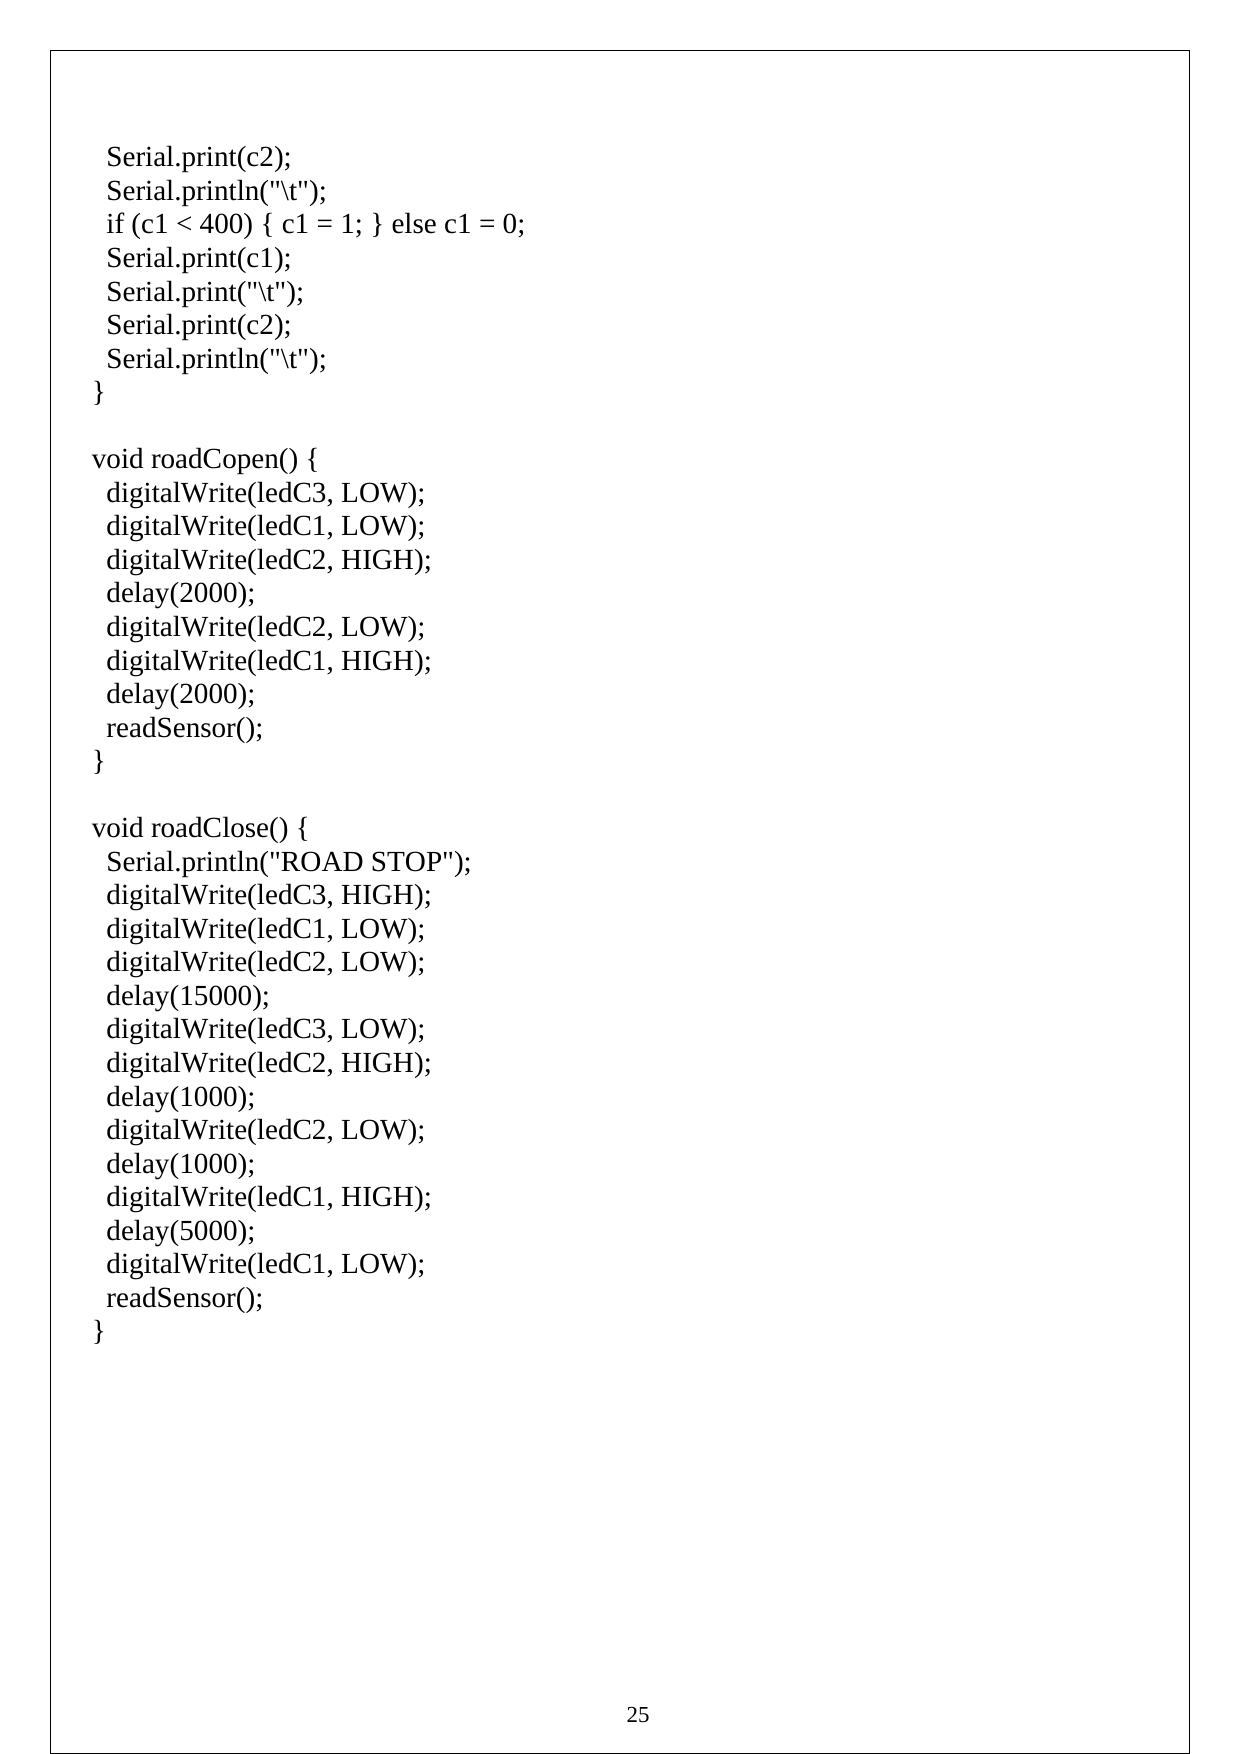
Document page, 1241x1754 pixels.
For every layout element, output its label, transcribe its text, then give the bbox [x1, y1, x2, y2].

text digitalWrite(ledC1, LOW); [92, 508, 1184, 542]
text } [92, 374, 1184, 408]
text digitalWrite(ledC2, HIGH); [92, 542, 1184, 576]
text Serial.print(c2); [92, 307, 1184, 341]
text Serial.print(c1); [92, 240, 1184, 274]
text digitalWrite(ledC1, HIGH); [92, 643, 1184, 676]
text delay(2000); [92, 676, 1184, 710]
text delay(1000); [92, 1146, 1184, 1179]
text delay(1000); [92, 1079, 1184, 1112]
text digitalWrite(ledC3, LOW); [92, 1012, 1184, 1045]
text delay(5000); [92, 1213, 1184, 1246]
text Serial.println("\t"); [92, 341, 1184, 374]
text Serial.println("ROAD STOP"); [92, 844, 1184, 877]
text Serial.println("\t"); [92, 173, 1184, 207]
text digitalWrite(ledC2, LOW); [92, 1112, 1184, 1146]
text digitalWrite(ledC1, LOW); [92, 1246, 1184, 1280]
text Serial.print("\t"); [92, 274, 1184, 307]
text digitalWrite(ledC2, LOW); [92, 609, 1184, 643]
text digitalWrite(ledC3, LOW); [92, 475, 1184, 508]
text digitalWrite(ledC2, HIGH); [92, 1045, 1184, 1079]
text digitalWrite(ledC2, LOW); [92, 944, 1184, 978]
text } [92, 743, 1184, 777]
text Serial.print(c2); [92, 139, 1184, 173]
text if (c1 < 400) { c1 = 1; } else c1 = 0; [92, 207, 1184, 240]
text } [92, 1313, 1184, 1347]
text delay(2000); [92, 576, 1184, 609]
text digitalWrite(ledC3, HIGH); [92, 877, 1184, 911]
text readSensor(); [92, 710, 1184, 743]
text void roadClose() { [92, 810, 1184, 844]
text delay(15000); [92, 978, 1184, 1012]
text void roadCopen() { [92, 441, 1184, 475]
text digitalWrite(ledC1, LOW); [92, 911, 1184, 944]
text readSensor(); [92, 1280, 1184, 1313]
text digitalWrite(ledC1, HIGH); [92, 1179, 1184, 1213]
